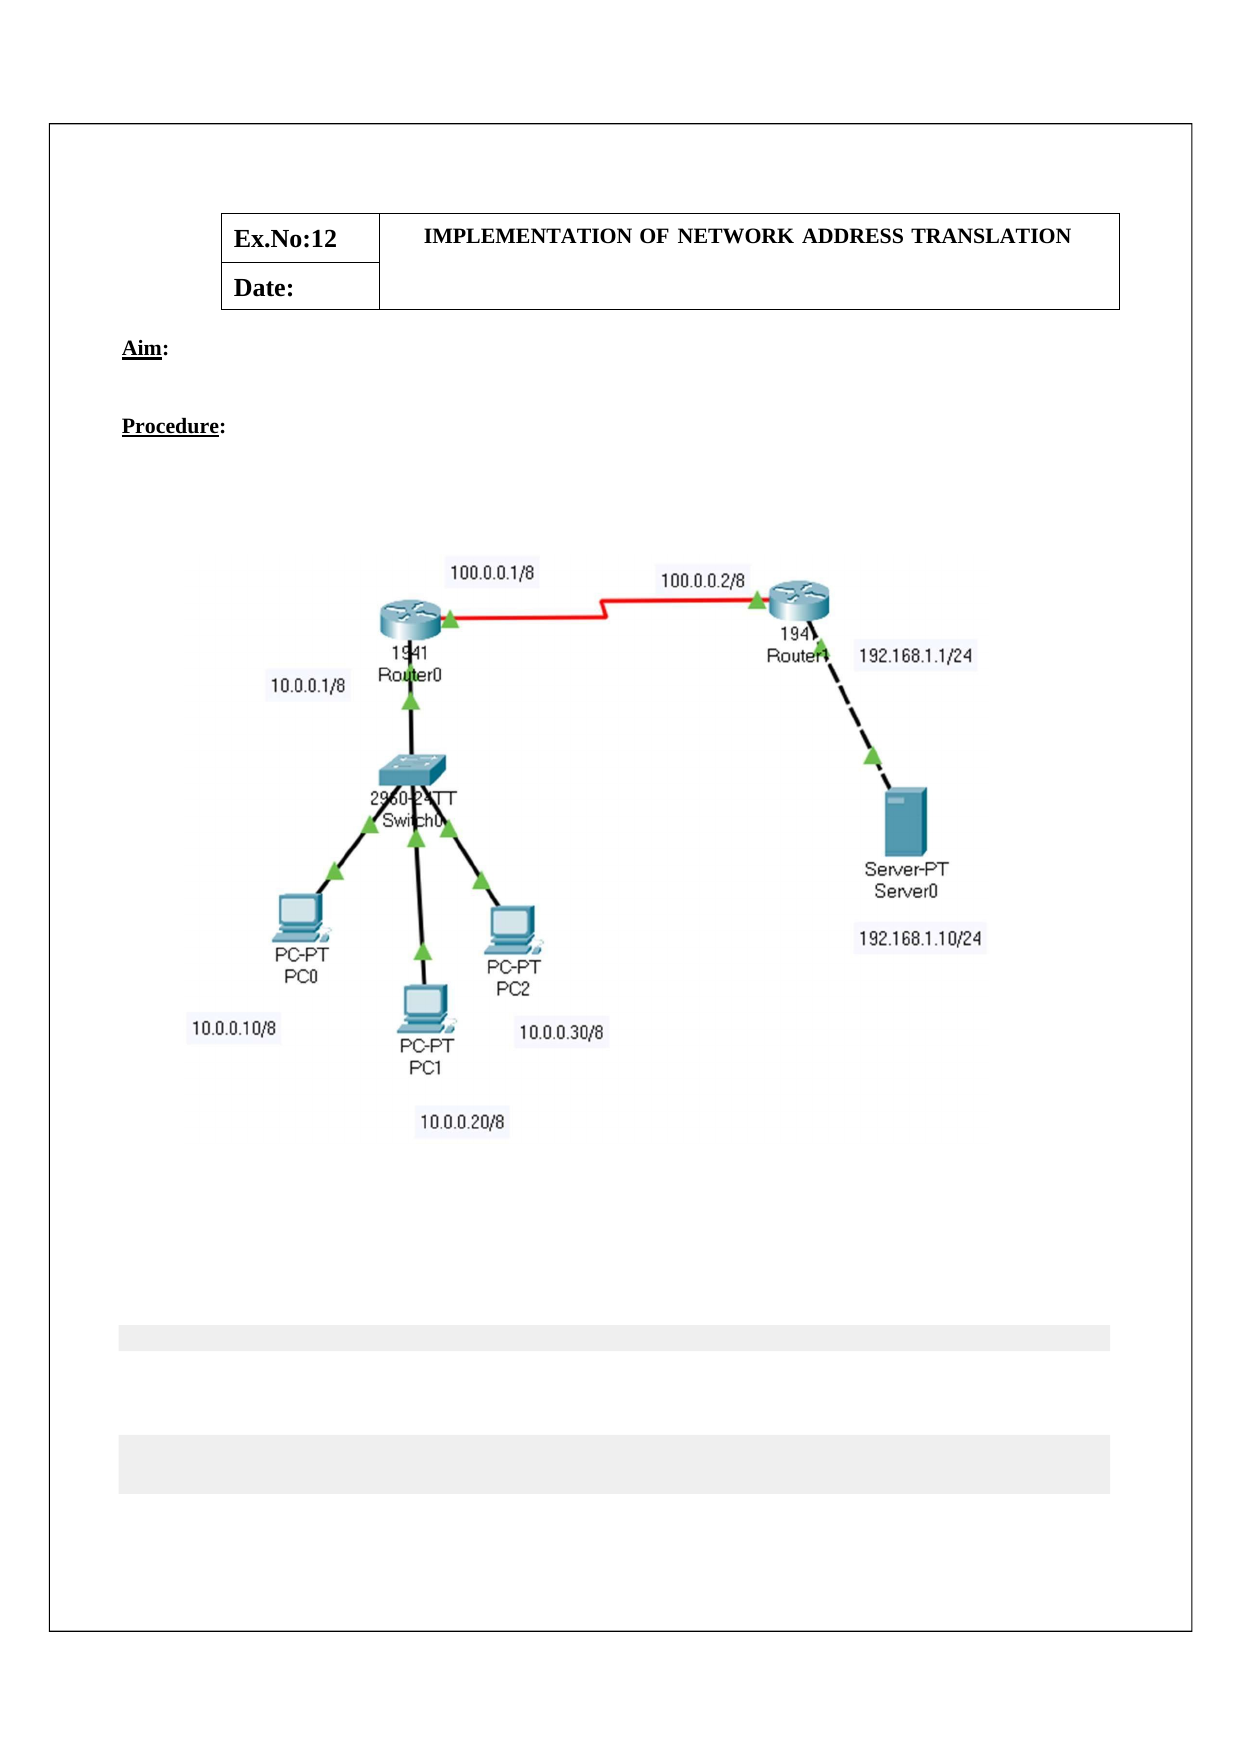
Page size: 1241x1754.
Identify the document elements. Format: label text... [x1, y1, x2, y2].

picture [183, 554, 990, 1144]
table_header Ex.No:12 [222, 214, 379, 262]
table_cell Date: [222, 263, 379, 309]
text Aim: [122, 335, 1194, 361]
table_header IMPLEMENTATION OF NETWORK ADDRESS TRANSLATION [380, 214, 1119, 309]
text Procedure: [122, 413, 1194, 438]
